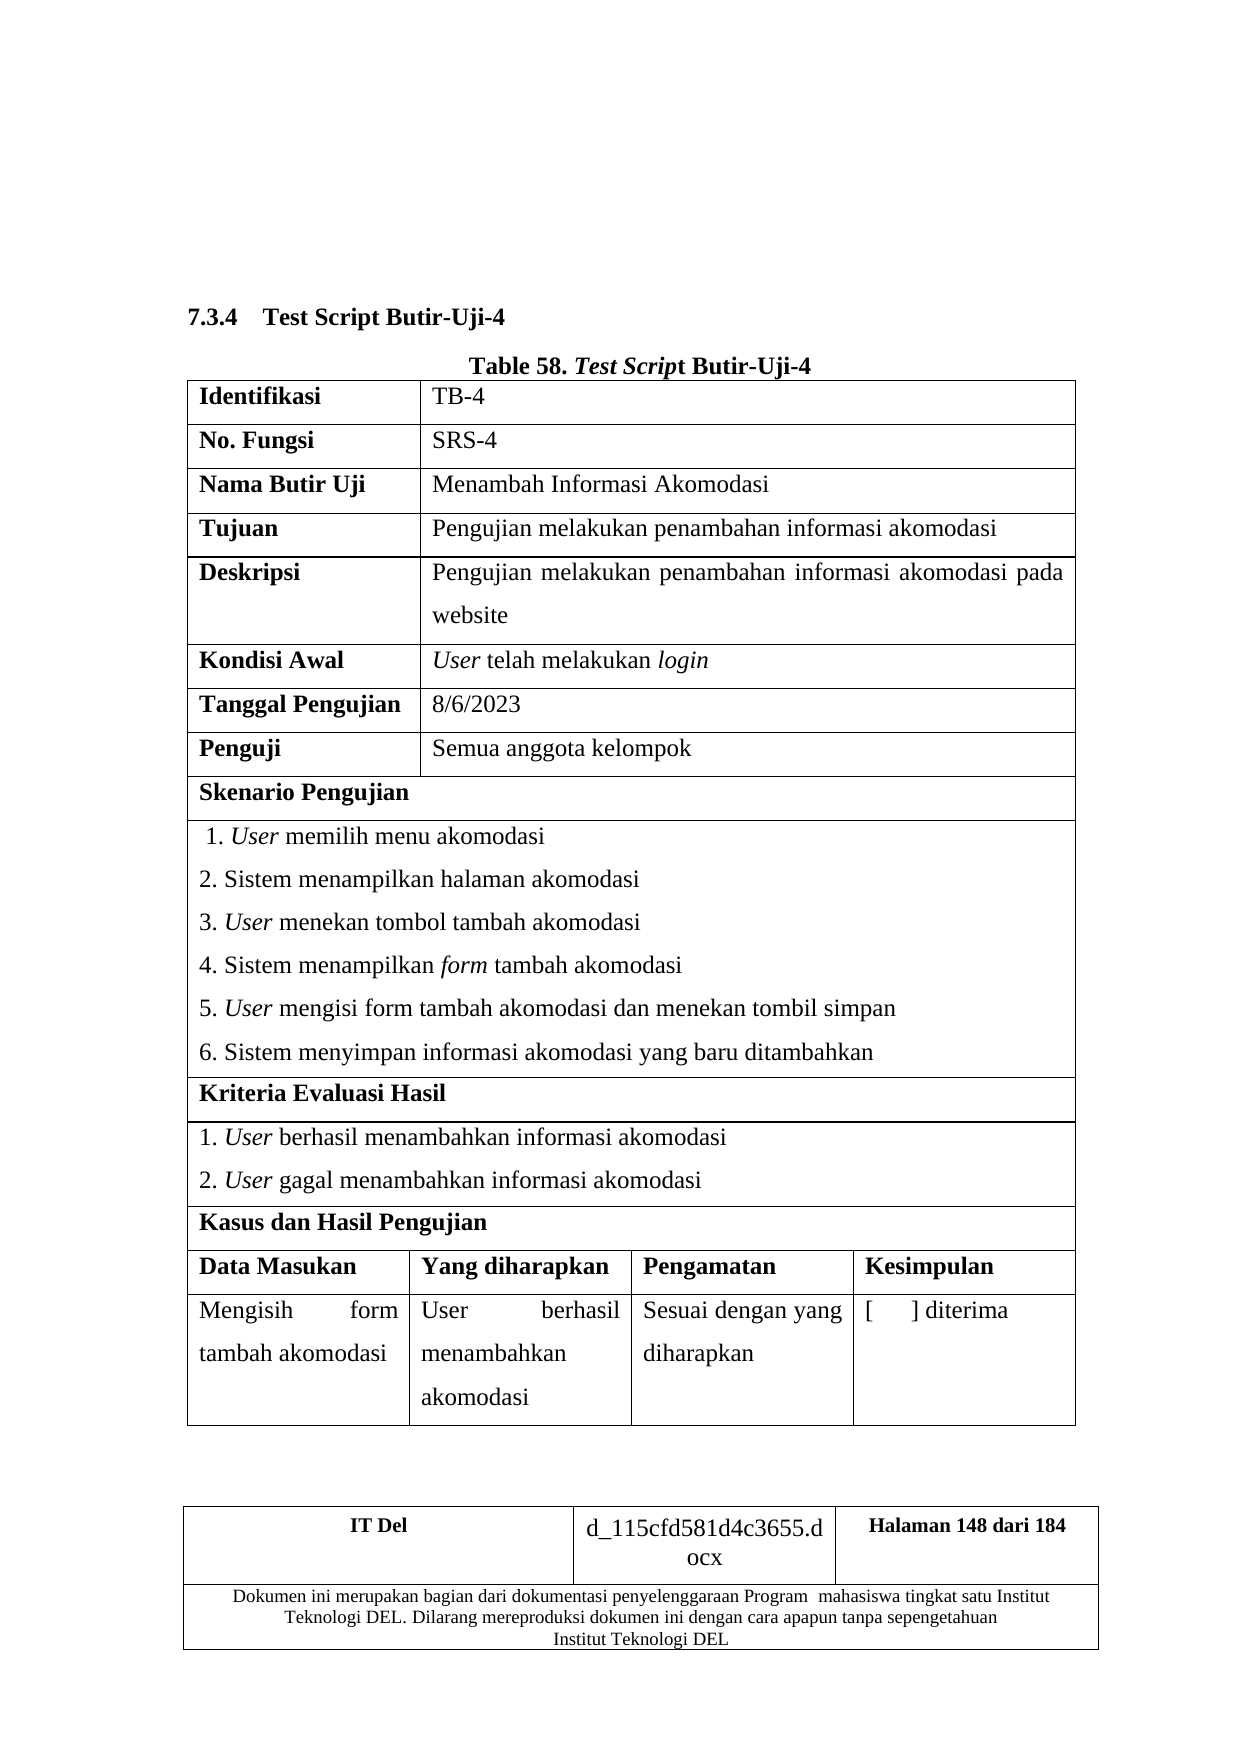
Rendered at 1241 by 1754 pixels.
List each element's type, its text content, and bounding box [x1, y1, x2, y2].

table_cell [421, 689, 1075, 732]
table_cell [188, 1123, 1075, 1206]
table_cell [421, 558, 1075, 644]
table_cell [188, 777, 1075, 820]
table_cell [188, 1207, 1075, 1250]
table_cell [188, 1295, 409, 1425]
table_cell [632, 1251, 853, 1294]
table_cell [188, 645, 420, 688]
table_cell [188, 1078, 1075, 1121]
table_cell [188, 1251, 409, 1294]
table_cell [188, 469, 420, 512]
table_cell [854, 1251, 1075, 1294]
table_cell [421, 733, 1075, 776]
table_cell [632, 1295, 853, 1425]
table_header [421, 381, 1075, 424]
text Table 58. Test Script Butir-Uji-4 [187, 351, 1092, 380]
subtitle Test Script Butir-Uji-4 [187, 302, 1092, 331]
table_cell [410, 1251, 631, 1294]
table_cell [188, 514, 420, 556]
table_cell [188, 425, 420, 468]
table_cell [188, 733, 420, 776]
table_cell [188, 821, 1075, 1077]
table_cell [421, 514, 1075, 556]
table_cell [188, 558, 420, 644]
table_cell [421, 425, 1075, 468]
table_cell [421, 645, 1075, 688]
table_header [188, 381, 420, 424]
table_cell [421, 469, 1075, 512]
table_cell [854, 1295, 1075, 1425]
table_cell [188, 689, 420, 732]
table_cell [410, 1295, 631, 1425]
